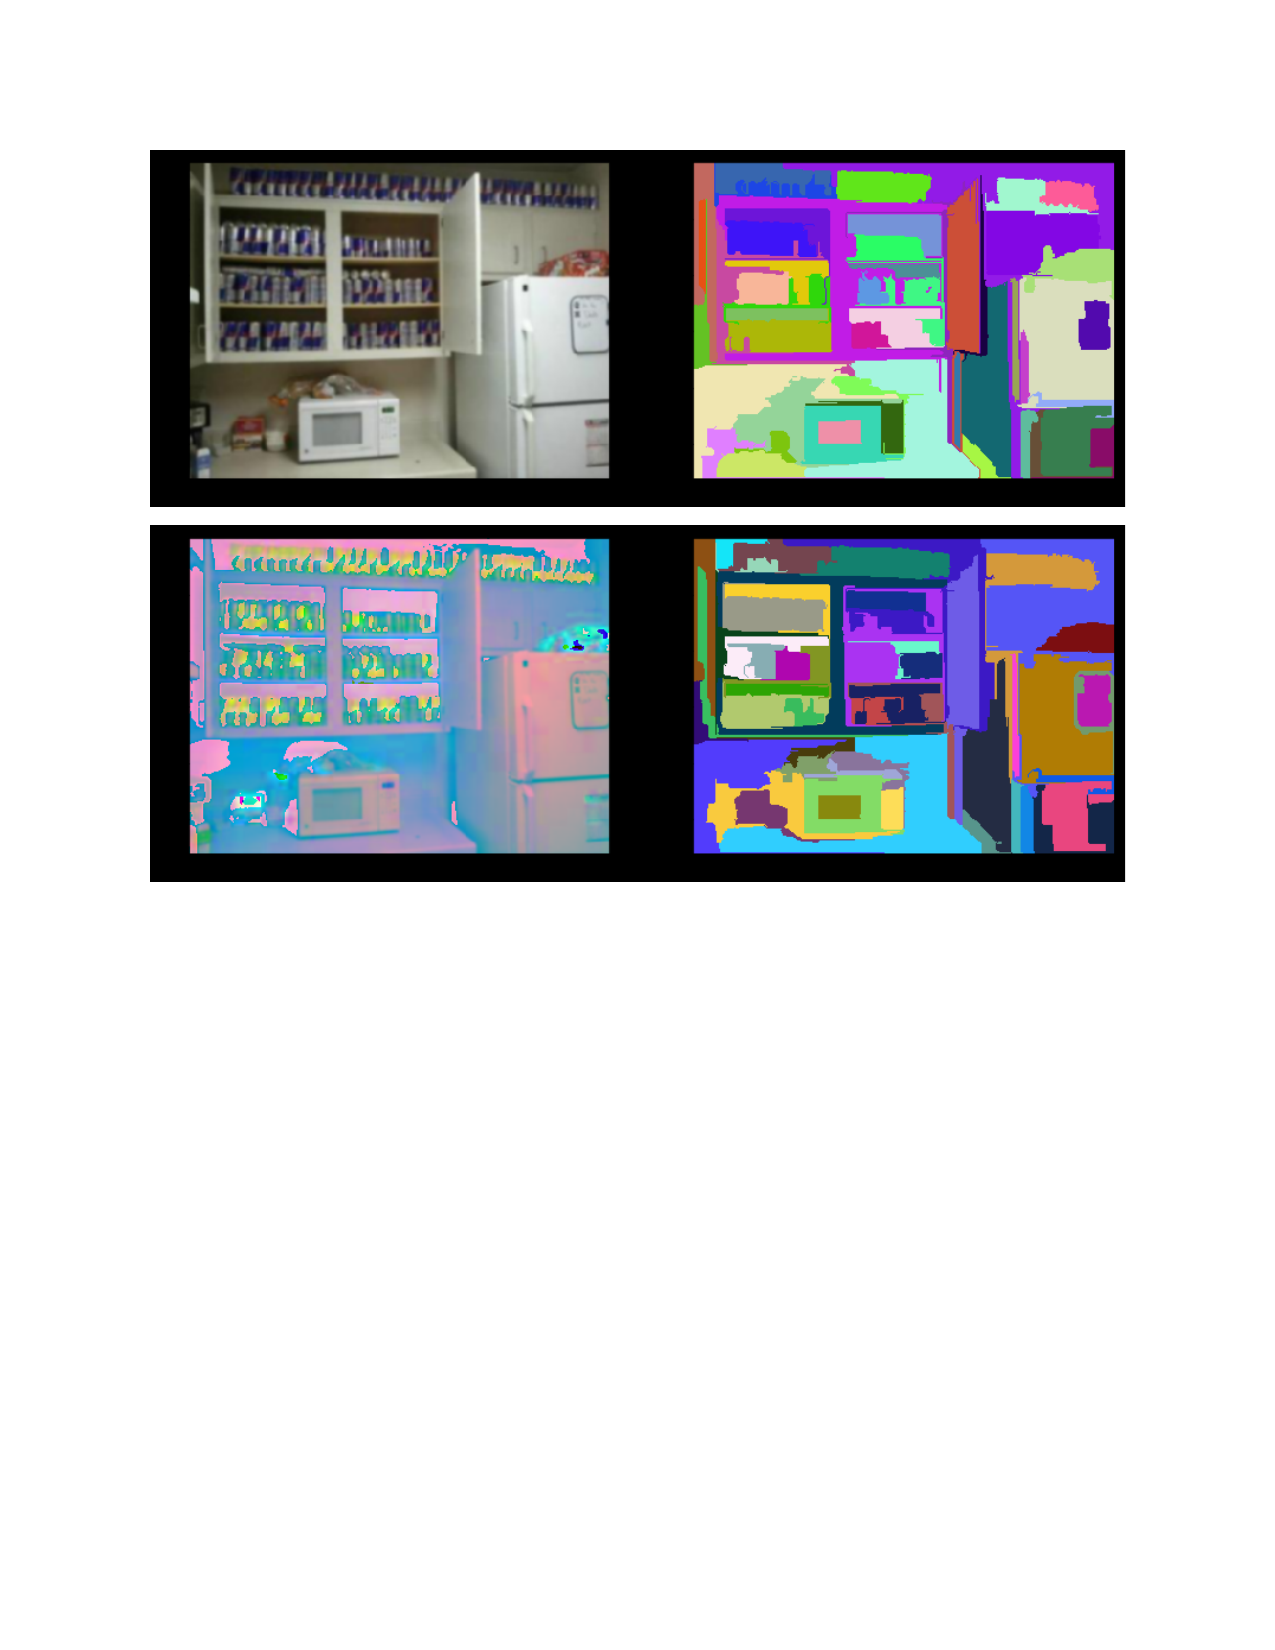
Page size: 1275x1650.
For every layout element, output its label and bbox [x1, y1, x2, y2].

picture [150, 525, 1125, 882]
picture [150, 150, 1125, 507]
